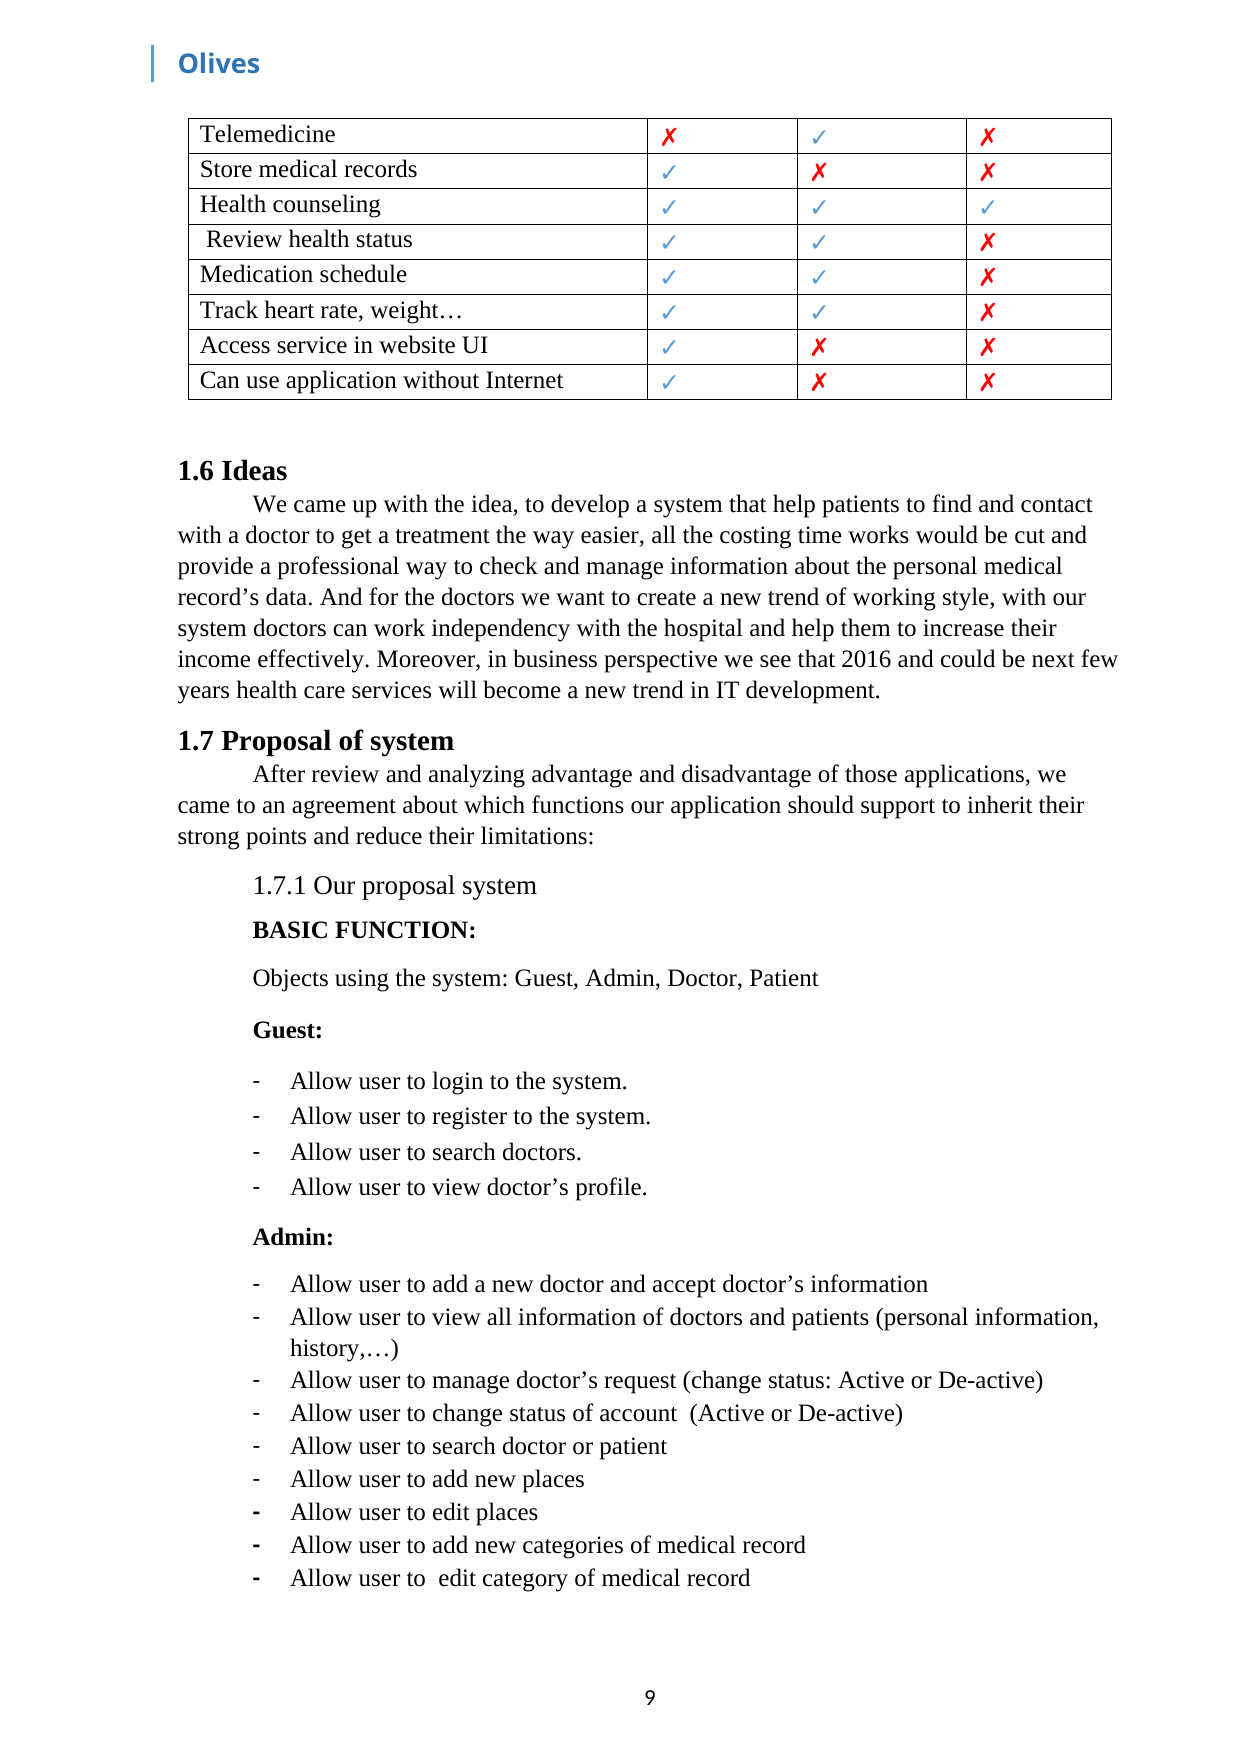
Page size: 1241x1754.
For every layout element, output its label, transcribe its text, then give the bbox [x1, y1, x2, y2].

list Allow user to change status of account (Active or De-active) [252, 1397, 1122, 1428]
table_cell Access service in website UI [189, 330, 647, 364]
table_cell ✗ [999, 260, 1111, 294]
table_cell Health counseling [189, 189, 647, 223]
table_cell ✗ [680, 119, 797, 153]
table_cell Review health status [189, 225, 647, 258]
table_cell ✗ [830, 365, 966, 399]
list Allow user to login to the system. [252, 1061, 1122, 1096]
table_cell Store medical records [189, 154, 647, 188]
text BASIC FUNCTION: [252, 915, 1122, 944]
table_cell ✓ [680, 154, 797, 188]
table_cell ✗ [830, 330, 966, 364]
list Allow user to register to the system. [252, 1096, 1122, 1132]
list Allow user to view all information of doctors and patients (personal information, history,…) [252, 1301, 1122, 1362]
subtitle 1.7 Proposal of system [177, 723, 1122, 756]
table_cell ✓ [830, 225, 966, 258]
list Allow user to manage doctor’s request (change status: Active or De-active) [252, 1364, 1122, 1395]
table_cell ✓ [680, 295, 797, 329]
table_cell ✗ [999, 330, 1111, 364]
table_cell ✓ [830, 260, 966, 294]
table_cell Telemedicine [189, 119, 647, 153]
table_cell ✗ [999, 154, 1111, 188]
text We came up with the idea, to develop a system that help patients to find and contact with a doctor to get a treatment the way easier, all the costing time works would be cut and provide a professional way to check and manage information about the personal medical record’s data. And for the doctors we want to create a new trend of working style, with our system doctors can work independency with the hospital and help them to increase their income effectively. Moreover, in business perspective we see that 2016 and could be next few years health care services will become a new trend in IT development. [177, 489, 1122, 704]
table_cell ✓ [830, 189, 966, 223]
table_cell ✗ [999, 365, 1111, 399]
table_cell ✓ [680, 260, 797, 294]
table_cell Can use application without Internet [189, 365, 647, 399]
subtitle 1.6 Ideas [177, 453, 1122, 486]
text Objects using the system: Guest, Admin, Doctor, Patient [252, 963, 1122, 991]
table_cell ✓ [830, 119, 966, 153]
table_cell ✓ [680, 365, 797, 399]
list Allow user to search doctor or patient [252, 1430, 1122, 1461]
list Allow user to edit category of medical record [252, 1562, 1122, 1593]
list Allow user to view doctor’s profile. [252, 1167, 1122, 1202]
text Guest: [177, 1010, 1122, 1046]
list Allow user to edit places [252, 1496, 1122, 1527]
table_cell ✓ [680, 189, 797, 223]
table_cell ✓ [999, 189, 1111, 223]
table_cell ✗ [999, 295, 1111, 329]
table_cell ✗ [830, 154, 966, 188]
table_cell Medication schedule [189, 260, 647, 294]
list Allow user to search doctors. [252, 1132, 1122, 1167]
table_cell ✗ [999, 225, 1111, 258]
table_cell ✓ [680, 225, 797, 258]
list Allow user to add new categories of medical record [252, 1529, 1122, 1560]
subtitle 1.7.1 Our proposal system [177, 869, 1122, 900]
table_cell ✓ [830, 295, 966, 329]
table_cell ✗ [999, 119, 1111, 153]
list Allow user to add new places [252, 1463, 1122, 1494]
table_cell Track heart rate, weight… [189, 295, 647, 329]
text Admin: [177, 1217, 1122, 1253]
list Allow user to add a new doctor and accept doctor’s information [252, 1268, 1122, 1298]
table_cell ✓ [680, 330, 797, 364]
text After review and analyzing advantage and disadvantage of those applications, we came to an agreement about which functions our application should support to inherit their strong points and reduce their limitations: [177, 759, 1122, 850]
